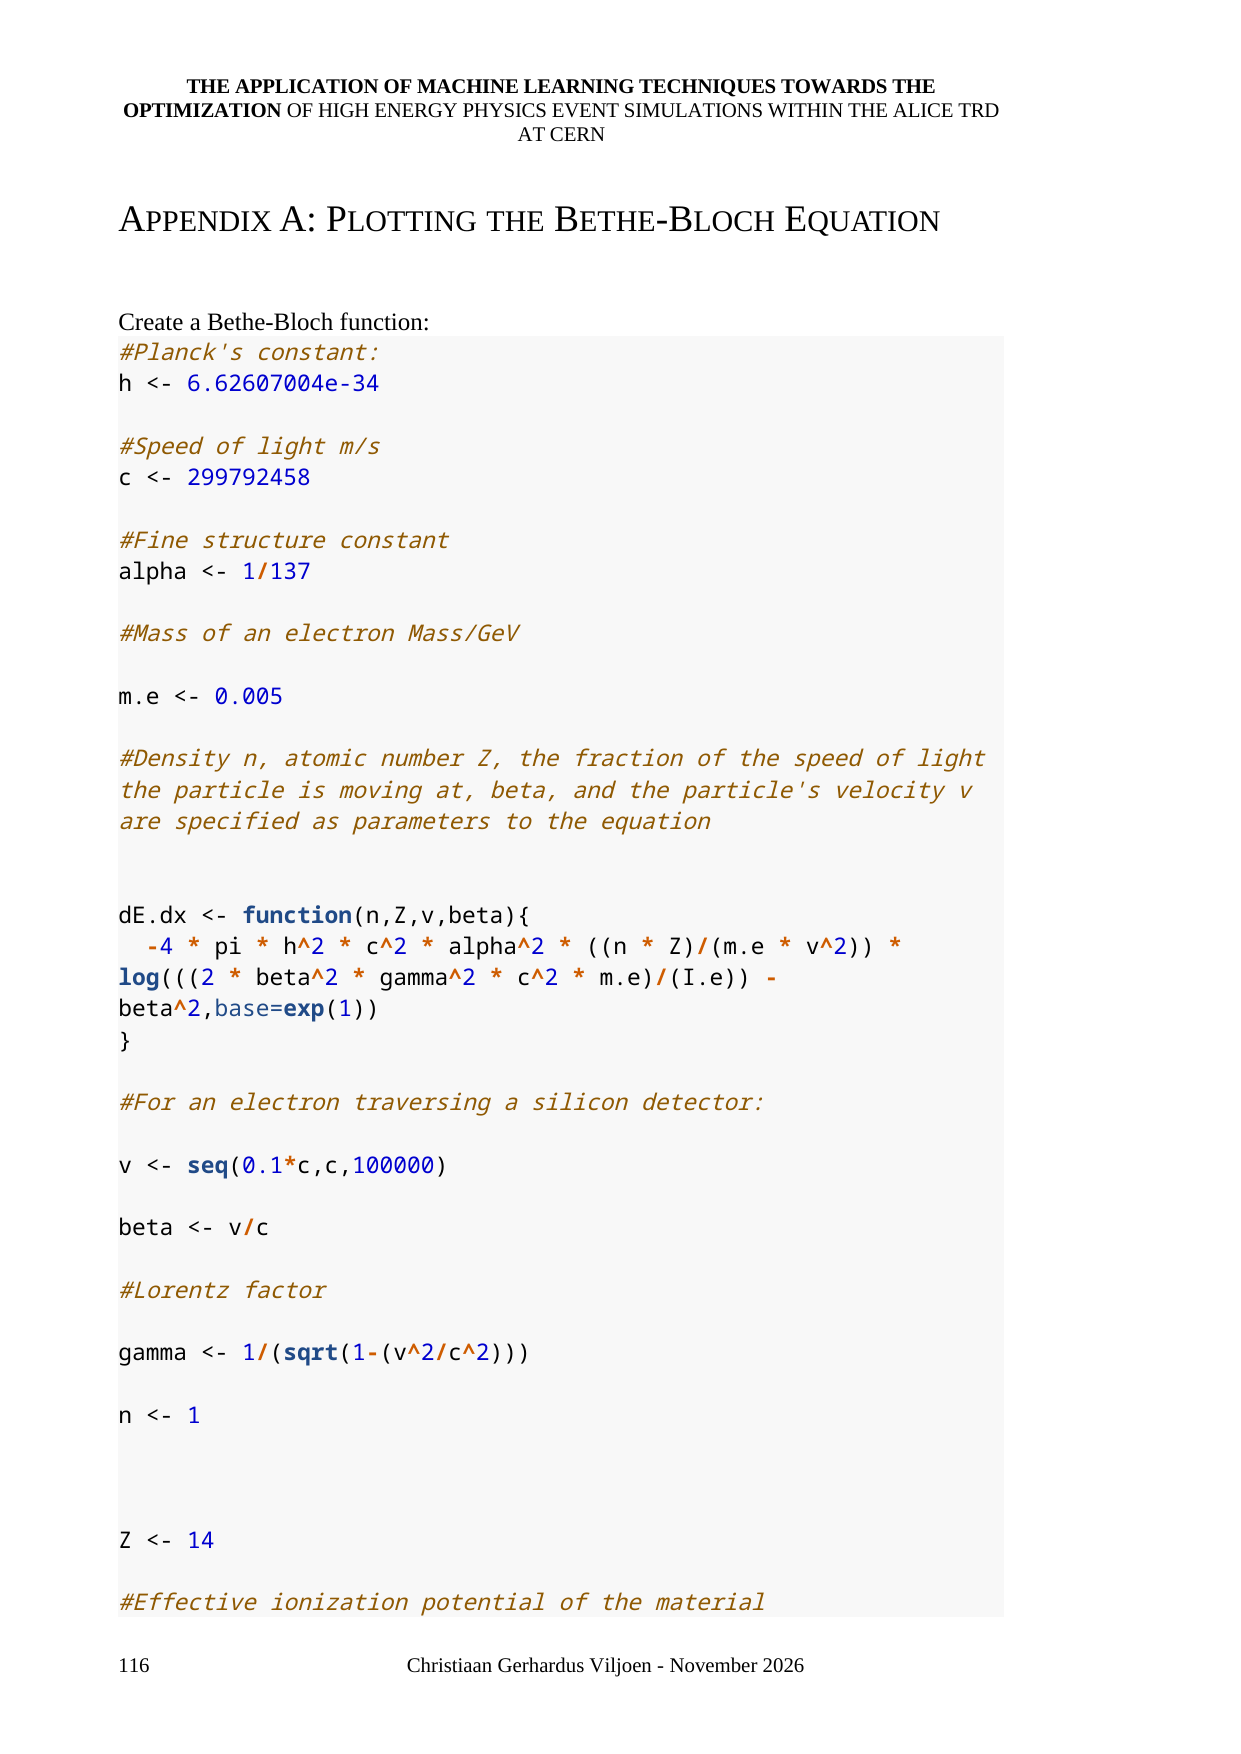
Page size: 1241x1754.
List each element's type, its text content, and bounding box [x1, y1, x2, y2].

text Create a Bethe-Bloch function: [118, 307, 1004, 336]
subtitle Appendix A: Plotting the Bethe-Bloch Equation [118, 196, 1004, 239]
